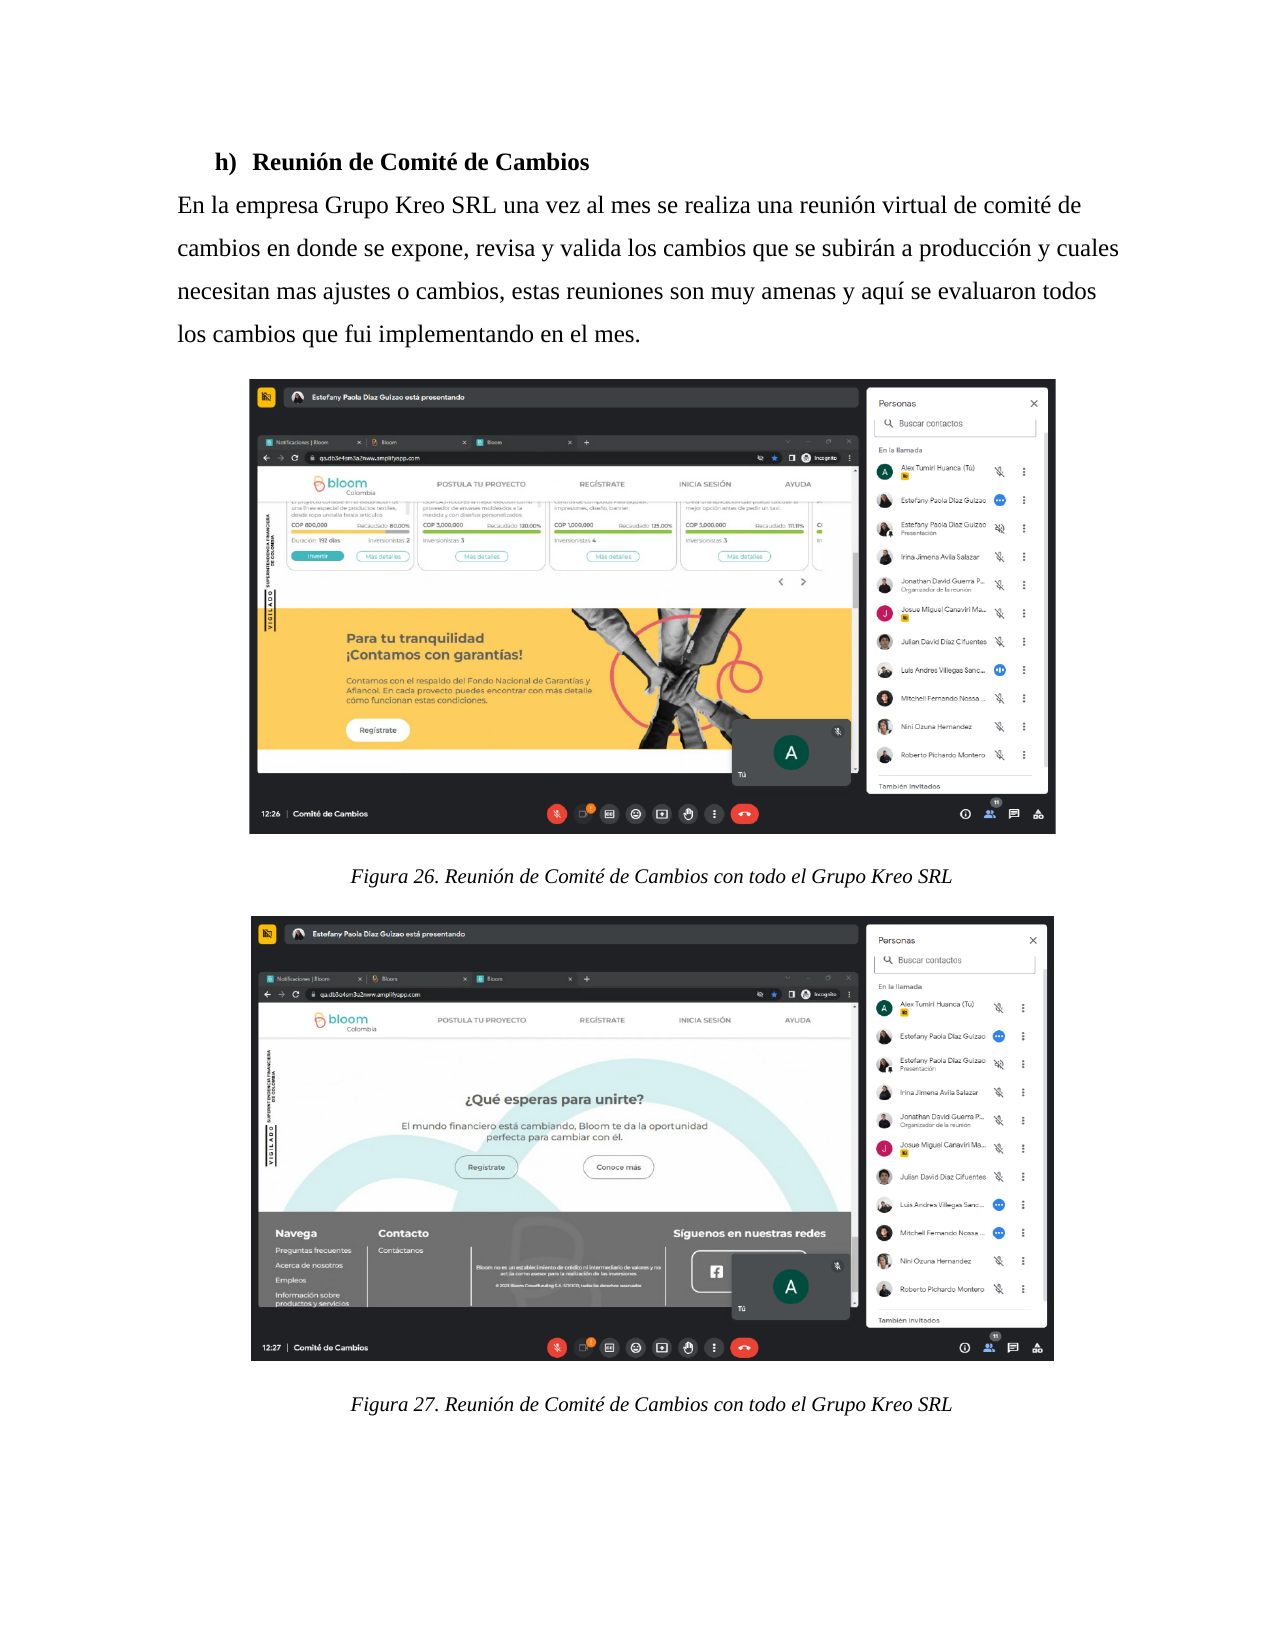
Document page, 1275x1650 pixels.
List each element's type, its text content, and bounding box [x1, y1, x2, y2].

text En la empresa Grupo Kreo SRL una vez al mes se realiza una reunión virtual de comité de cambios en donde se expone, revisa y valida los cambios que se subirán a producción y cuales necesitan mas ajustes o cambios, estas reuniones son muy amenas y aquí se evaluaron todos los cambios que fui implementando en el mes. [177, 190, 1128, 348]
subtitle Reunión de Comité de Cambios [214, 147, 1128, 176]
text Figura 27. Reunión de Comité de Cambios con todo el Grupo Kreo SRL [177, 1392, 1128, 1416]
picture [251, 916, 1054, 1361]
picture [249, 379, 1056, 834]
text Figura 26. Reunión de Comité de Cambios con todo el Grupo Kreo SRL [177, 864, 1128, 888]
